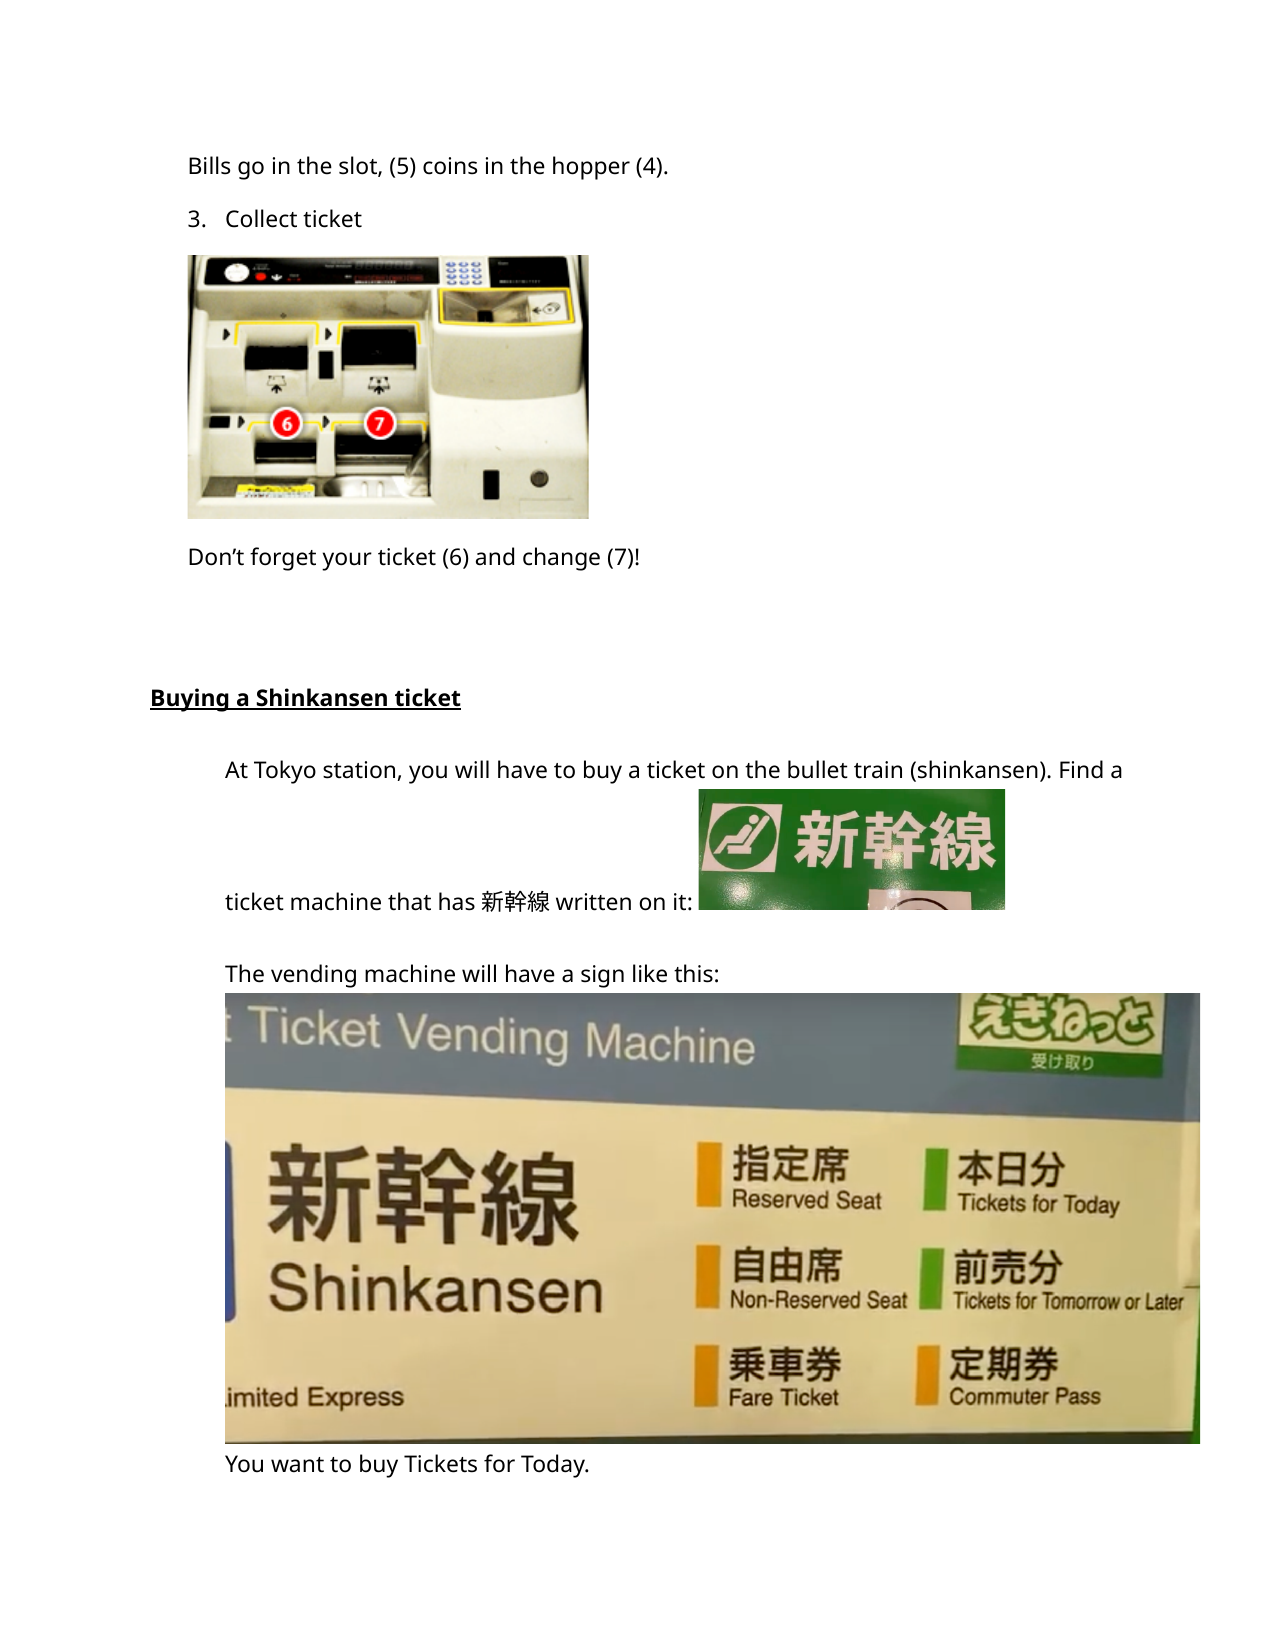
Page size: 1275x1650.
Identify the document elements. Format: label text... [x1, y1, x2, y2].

picture [698, 789, 1006, 910]
picture [187, 255, 589, 519]
picture [225, 993, 1200, 1444]
list Buying a Shinkansen ticket [150, 682, 1125, 713]
text Bills go in the slot, (5) coins in the hopper (4). [187, 150, 1125, 181]
list The vending machine will have a sign like this: [225, 958, 1125, 989]
text Don’t forget your ticket (6) and change (7)! [187, 541, 1125, 572]
list You want to buy Tickets for Today. [225, 1448, 1125, 1480]
list Collect ticket [187, 203, 1125, 234]
